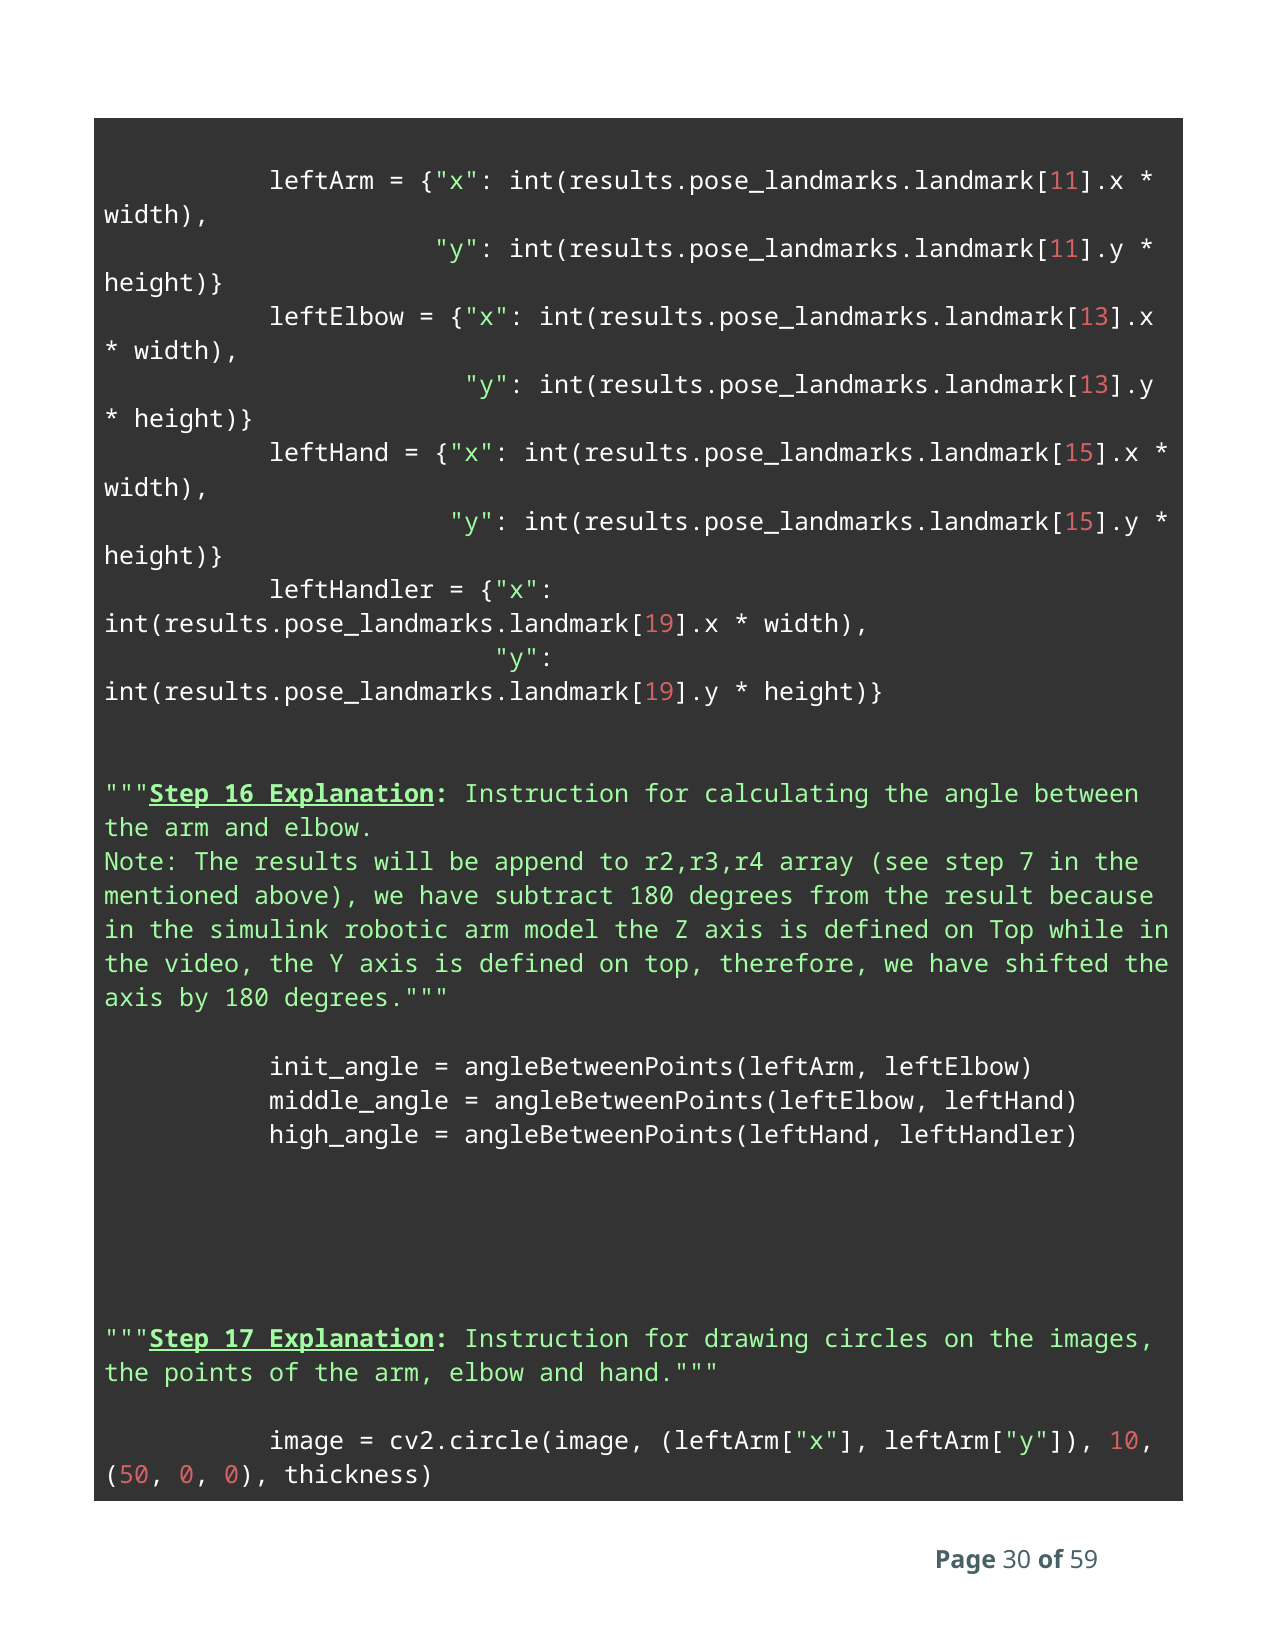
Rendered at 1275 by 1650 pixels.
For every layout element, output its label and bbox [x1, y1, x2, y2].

table_header [94, 118, 1183, 1501]
